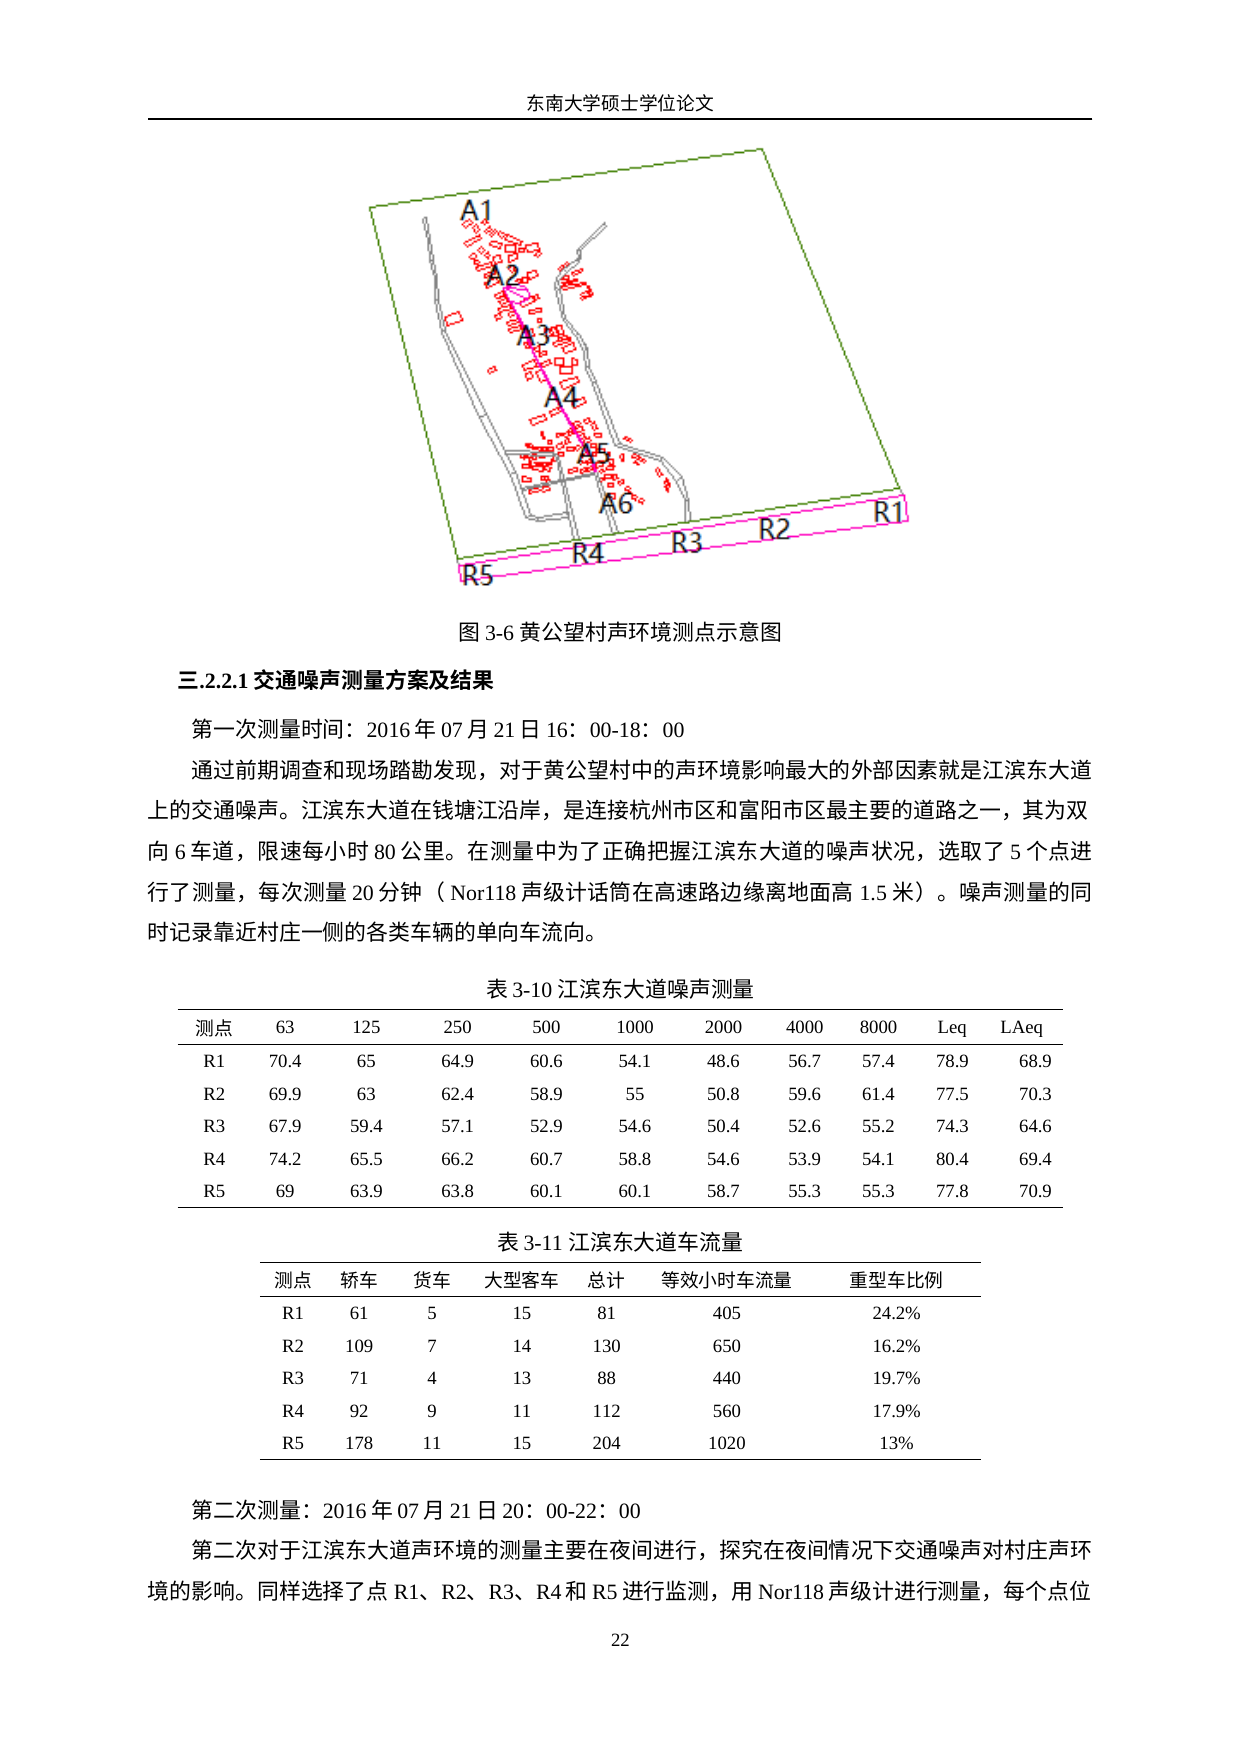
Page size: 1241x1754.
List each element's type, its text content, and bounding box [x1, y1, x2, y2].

table_cell 58.8 [590, 1142, 679, 1174]
table_header 500 [502, 1010, 590, 1043]
table_cell 63.8 [413, 1175, 502, 1207]
table_header 8000 [841, 1010, 915, 1043]
table_cell 60.1 [590, 1175, 679, 1207]
table_header 250 [413, 1010, 502, 1043]
picture [320, 126, 920, 597]
table_cell 68.9 [989, 1045, 1063, 1077]
table_cell 60.6 [502, 1045, 590, 1077]
table_cell 15 [472, 1297, 572, 1329]
table_cell 1020 [641, 1427, 812, 1459]
table_cell 14 [472, 1329, 572, 1362]
table_cell 67.9 [251, 1110, 319, 1142]
table_cell R5 [260, 1427, 326, 1459]
table_cell 17.9% [812, 1394, 981, 1427]
table_cell 74.3 [915, 1110, 989, 1142]
table_cell 52.9 [502, 1110, 590, 1142]
table_cell 109 [326, 1329, 392, 1362]
table_cell 54.1 [841, 1142, 915, 1174]
table_cell 77.5 [915, 1077, 989, 1109]
table_cell 81 [572, 1297, 641, 1329]
table_cell 9 [392, 1394, 472, 1427]
table_cell 7 [392, 1329, 472, 1362]
table_cell R4 [178, 1142, 251, 1174]
table_cell R4 [260, 1394, 326, 1427]
table_cell 560 [641, 1394, 812, 1427]
table_cell 60.1 [502, 1175, 590, 1207]
table_cell 15 [472, 1427, 572, 1459]
table_cell 54.1 [590, 1045, 679, 1077]
table_cell 50.8 [679, 1077, 767, 1109]
table_header LAeq [989, 1010, 1063, 1043]
table_cell 4 [392, 1362, 472, 1394]
table_header 测点 [260, 1263, 326, 1296]
table_header 2000 [679, 1010, 767, 1043]
table_header 测点 [178, 1010, 251, 1043]
table_cell 55 [590, 1077, 679, 1109]
table_cell 59.6 [768, 1077, 841, 1109]
table_cell 56.7 [768, 1045, 841, 1077]
table_header Leq [915, 1010, 989, 1043]
text 交通噪声测量方案及结果 [177, 663, 1092, 696]
table_cell 70.3 [989, 1077, 1063, 1109]
table_header 货车 [392, 1263, 472, 1296]
table_cell 69.9 [251, 1077, 319, 1109]
table_cell 64.6 [989, 1110, 1063, 1142]
table_cell 650 [641, 1329, 812, 1362]
table_cell 69 [251, 1175, 319, 1207]
table_cell R3 [178, 1110, 251, 1142]
table_cell 70.4 [251, 1045, 319, 1077]
table_cell 59.4 [319, 1110, 413, 1142]
table_cell 58.9 [502, 1077, 590, 1109]
text 表3-11 江滨东大道车流量 [148, 1224, 1092, 1257]
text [148, 1533, 1092, 1606]
table_cell 112 [572, 1394, 641, 1427]
table_cell R1 [260, 1297, 326, 1329]
table_header 63 [251, 1010, 319, 1043]
table_cell 63 [319, 1077, 413, 1109]
text 第一次测量时间：2016年07月21日16：00-18：00 [148, 712, 1092, 744]
table_cell 11 [472, 1394, 572, 1427]
table_cell 55.3 [768, 1175, 841, 1207]
table_cell 57.4 [841, 1045, 915, 1077]
table_cell 16.2% [812, 1329, 981, 1362]
table_cell 52.6 [768, 1110, 841, 1142]
table_cell 65.5 [319, 1142, 413, 1174]
table_header 大型客车 [472, 1263, 572, 1296]
table_cell 130 [572, 1329, 641, 1362]
table_cell 61 [326, 1297, 392, 1329]
text 表3-10 江滨东大道噪声测量 [148, 971, 1092, 1004]
table_cell 11 [392, 1427, 472, 1459]
table_cell 74.2 [251, 1142, 319, 1174]
table_header 4000 [768, 1010, 841, 1043]
table_cell 88 [572, 1362, 641, 1394]
table_cell R5 [178, 1175, 251, 1207]
table_cell 92 [326, 1394, 392, 1427]
table_cell 178 [326, 1427, 392, 1459]
table_cell 19.7% [812, 1362, 981, 1394]
table_cell 50.4 [679, 1110, 767, 1142]
table_cell 440 [641, 1362, 812, 1394]
table_cell 63.9 [319, 1175, 413, 1207]
table_cell R1 [178, 1045, 251, 1077]
table_cell 70.9 [989, 1175, 1063, 1207]
table_cell 58.7 [679, 1175, 767, 1207]
table_cell 64.9 [413, 1045, 502, 1077]
table_cell 65 [319, 1045, 413, 1077]
table_cell 78.9 [915, 1045, 989, 1077]
table_header 等效小时车流量 [641, 1263, 812, 1296]
text 图3-6 黄公望村声环境测点示意图 [148, 614, 1092, 647]
text 通过前期调查和现场踏勘发现，对于黄公望村中的声环境影响最大的外部因素就是江滨东大道上的交通噪声。江滨东大道在钱塘江沿岸，是连接杭州市区和富阳市区最主要的道路之一，其为双向6车道，限速每小时80公里。在测量中为了正确把握江滨东大道的噪声状况，选取了5个点进行了测量，每次测量20分钟（ Nor118声级计话筒在高速路边缘离地面高 1.5 米）。噪声测量的同时记录靠近村庄一侧的各类车辆的单向车流向。 [148, 752, 1092, 947]
table_cell 60.7 [502, 1142, 590, 1174]
table_cell 80.4 [915, 1142, 989, 1174]
table_cell 71 [326, 1362, 392, 1394]
table_cell R2 [178, 1077, 251, 1109]
table_header 总计 [572, 1263, 641, 1296]
table_cell 13% [812, 1427, 981, 1459]
table_header 1000 [590, 1010, 679, 1043]
table_cell 66.2 [413, 1142, 502, 1174]
table_cell 61.4 [841, 1077, 915, 1109]
table_cell 54.6 [590, 1110, 679, 1142]
table_cell 13 [472, 1362, 572, 1394]
table_cell 54.6 [679, 1142, 767, 1174]
table_header 重型车比例 [812, 1263, 981, 1296]
table_cell 57.1 [413, 1110, 502, 1142]
table_cell 77.8 [915, 1175, 989, 1207]
table_cell 24.2% [812, 1297, 981, 1329]
table_header 125 [319, 1010, 413, 1043]
table_cell 55.3 [841, 1175, 915, 1207]
table_cell 204 [572, 1427, 641, 1459]
table_header 轿车 [326, 1263, 392, 1296]
table_cell 55.2 [841, 1110, 915, 1142]
text 第二次测量：2016年07月21日20：00-22：00 [148, 1493, 1092, 1525]
table_cell 48.6 [679, 1045, 767, 1077]
table_cell R2 [260, 1329, 326, 1362]
table_cell 62.4 [413, 1077, 502, 1109]
table_cell 5 [392, 1297, 472, 1329]
table_cell 405 [641, 1297, 812, 1329]
table_cell 53.9 [768, 1142, 841, 1174]
table_cell 69.4 [989, 1142, 1063, 1174]
table_cell R3 [260, 1362, 326, 1394]
